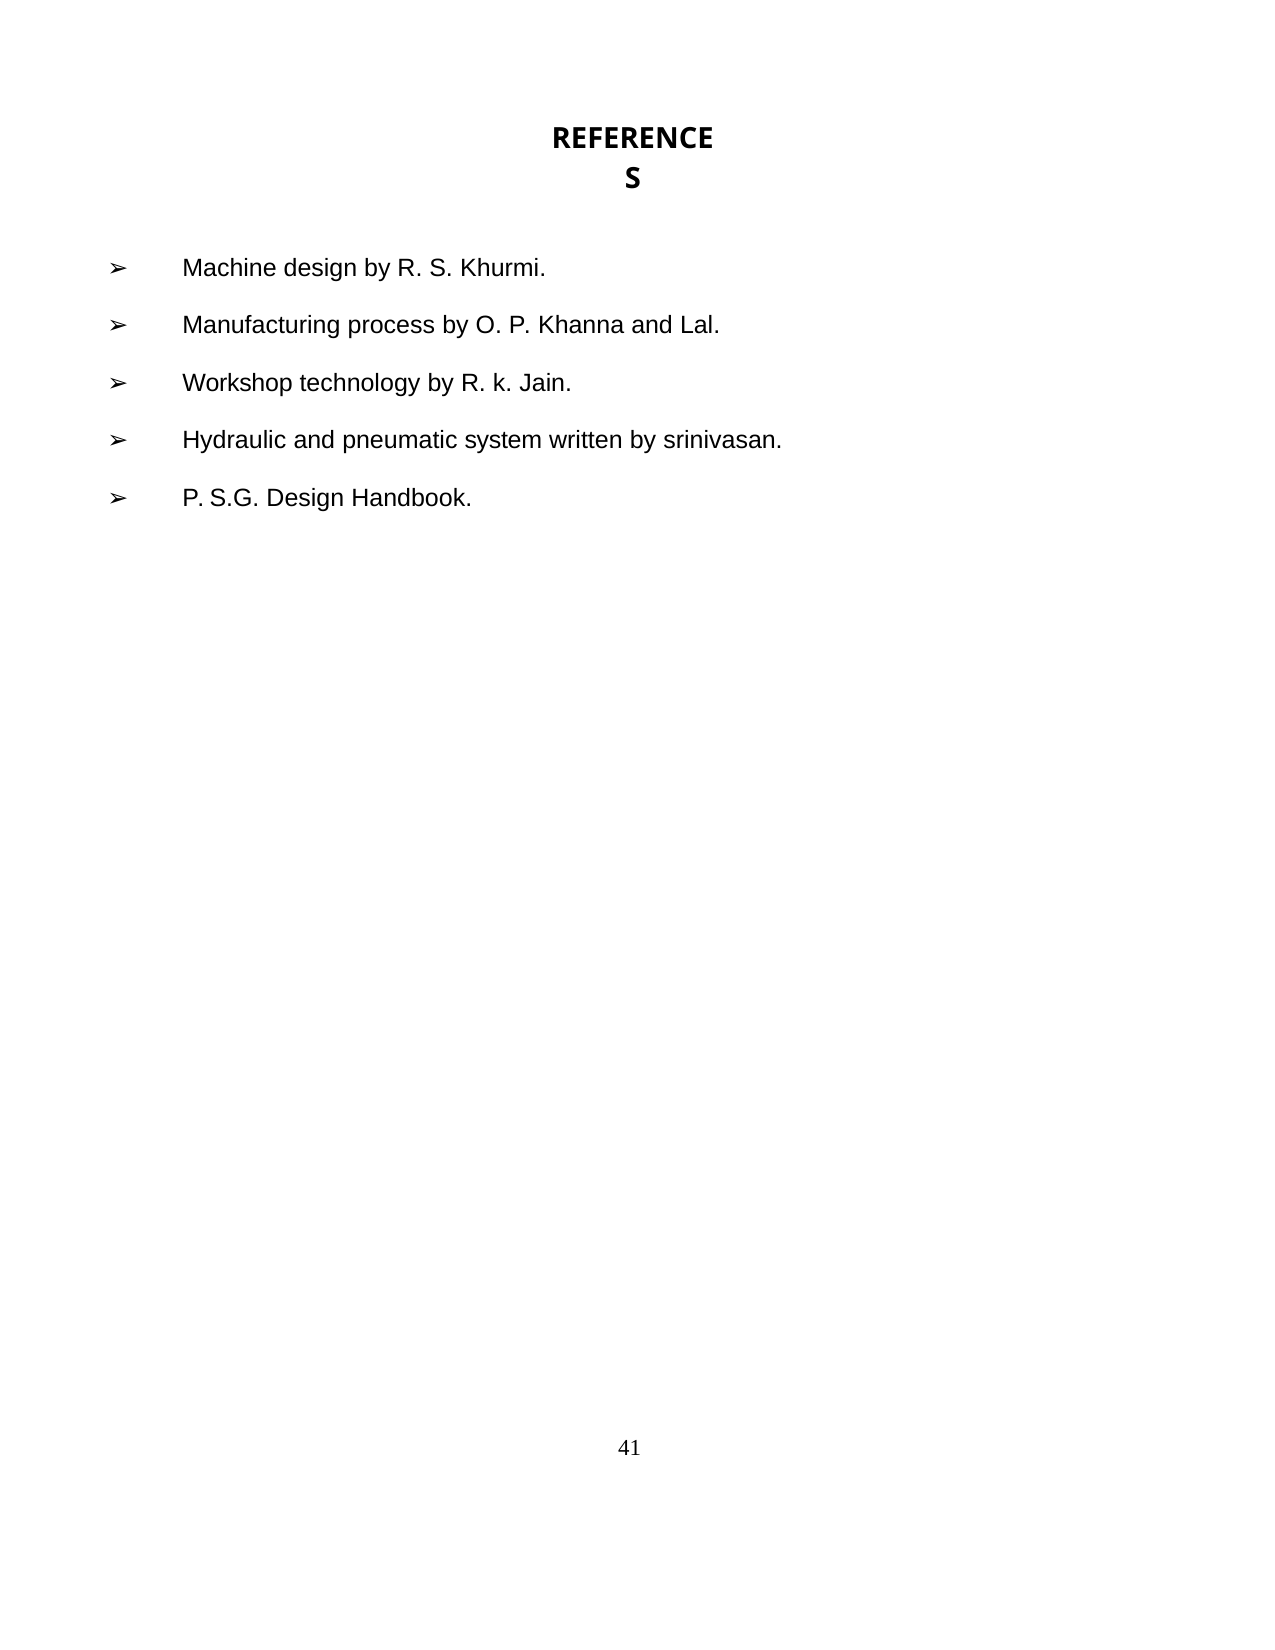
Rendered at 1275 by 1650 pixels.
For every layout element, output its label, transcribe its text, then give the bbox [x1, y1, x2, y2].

list Workshop technology by R. k. Jain. [107, 368, 1258, 397]
list Machine design by R. S. Khurmi. [107, 253, 1258, 282]
list Manufacturing process by O. P. Khanna and Lal. [107, 310, 1258, 340]
list P. S.G. Design Handbook. [107, 483, 1258, 512]
subtitle REFERENCES [545, 117, 720, 197]
list Hydraulic and pneumatic system written by srinivasan. [107, 425, 1258, 454]
